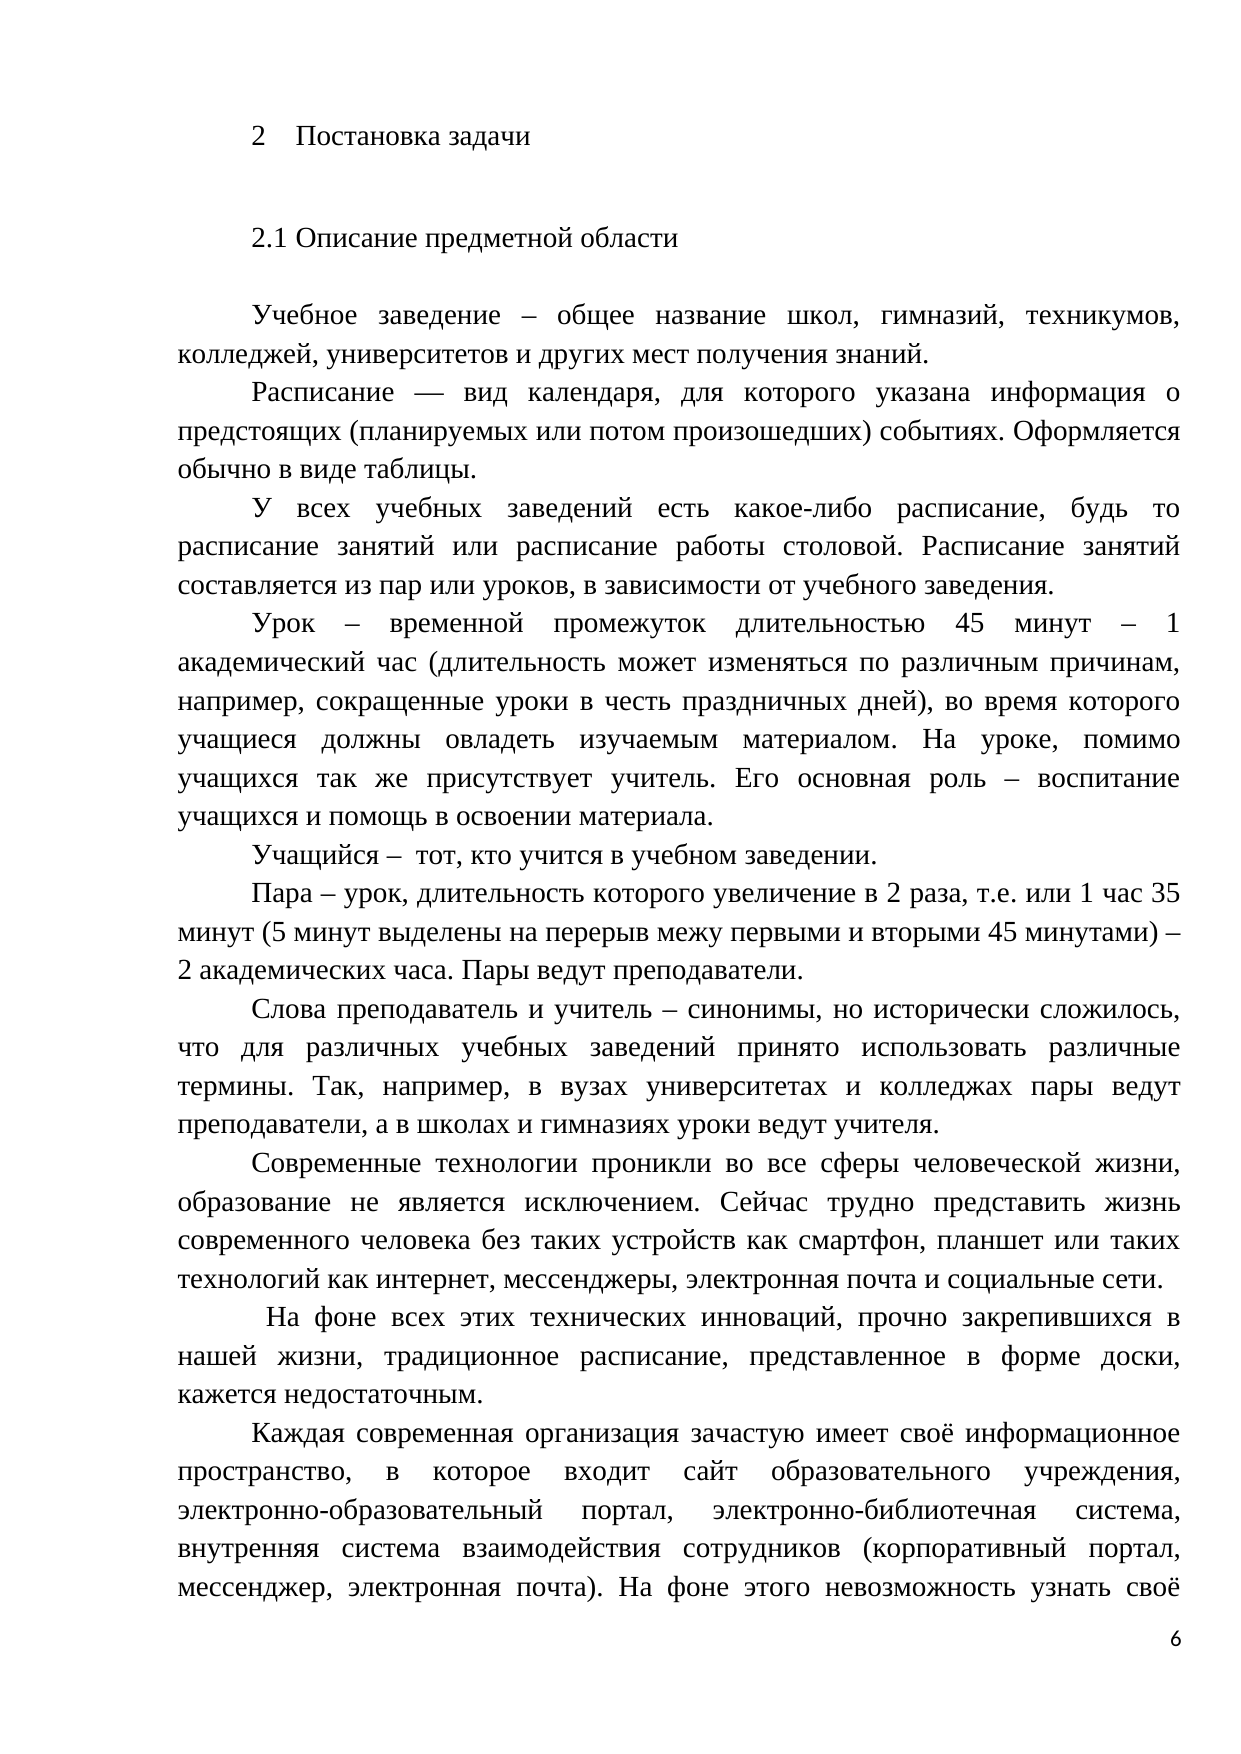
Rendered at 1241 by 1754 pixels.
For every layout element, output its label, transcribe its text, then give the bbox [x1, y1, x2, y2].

text Урок – временной промежуток длительностью 45 минут – 1 академический час (длительность может изменяться по различным причинам, например, сокращенные уроки в честь праздничных дней), во время которого учащиеся должны овладеть изучаемым материалом. На уроке, помимо учащихся так же присутствует учитель. Его основная роль – воспитание учащихся и помощь в освоении материала. [177, 606, 1181, 832]
text Современные технологии проникли во все сферы человеческой жизни, образование не является исключением. Сейчас трудно представить жизнь современного человека без таких устройств как смартфон, планшет или таких технологий как интернет, мессенджеры, электронная почта и социальные сети. [177, 1145, 1181, 1294]
text Расписание — вид календаря, для которого указана информация о предстоящих (планируемых или потом произошедших) событиях. Оформляется обычно в виде таблицы. [177, 374, 1181, 485]
text Учащийся – тот, кто учится в учебном заведении. [177, 837, 1181, 870]
text Слова преподаватель и учитель – синонимы, но исторически сложилось, что для различных учебных заведений принято использовать различные термины. Так, например, в вузах университетах и колледжах пары ведут преподаватели, а в школах и гимназиях уроки ведут учителя. [177, 991, 1181, 1140]
text На фоне всех этих технических инноваций, прочно закрепившихся в нашей жизни, традиционное расписание, представленное в форме доски, кажется недостаточным. [177, 1299, 1181, 1410]
text Пара – урок, длительность которого увеличение в 2 раза, т.е. или 1 час 35 минут (5 минут выделены на перерыв межу первыми и вторыми 45 минутами) – 2 академических часа. Пары ведут преподаватели. [177, 875, 1181, 986]
subtitle Постановка задачи [251, 118, 1181, 152]
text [177, 1415, 1181, 1603]
text У всех учебных заведений есть какое-либо расписание, будь то расписание занятий или расписание работы столовой. Расписание занятий составляется из пар или уроков, в зависимости от учебного заведения. [177, 490, 1181, 601]
text Учебное заведение – общее название школ, гимназий, техникумов, колледжей, университетов и других мест получения знаний. [177, 297, 1181, 369]
subtitle Описание предметной области [251, 220, 1181, 254]
